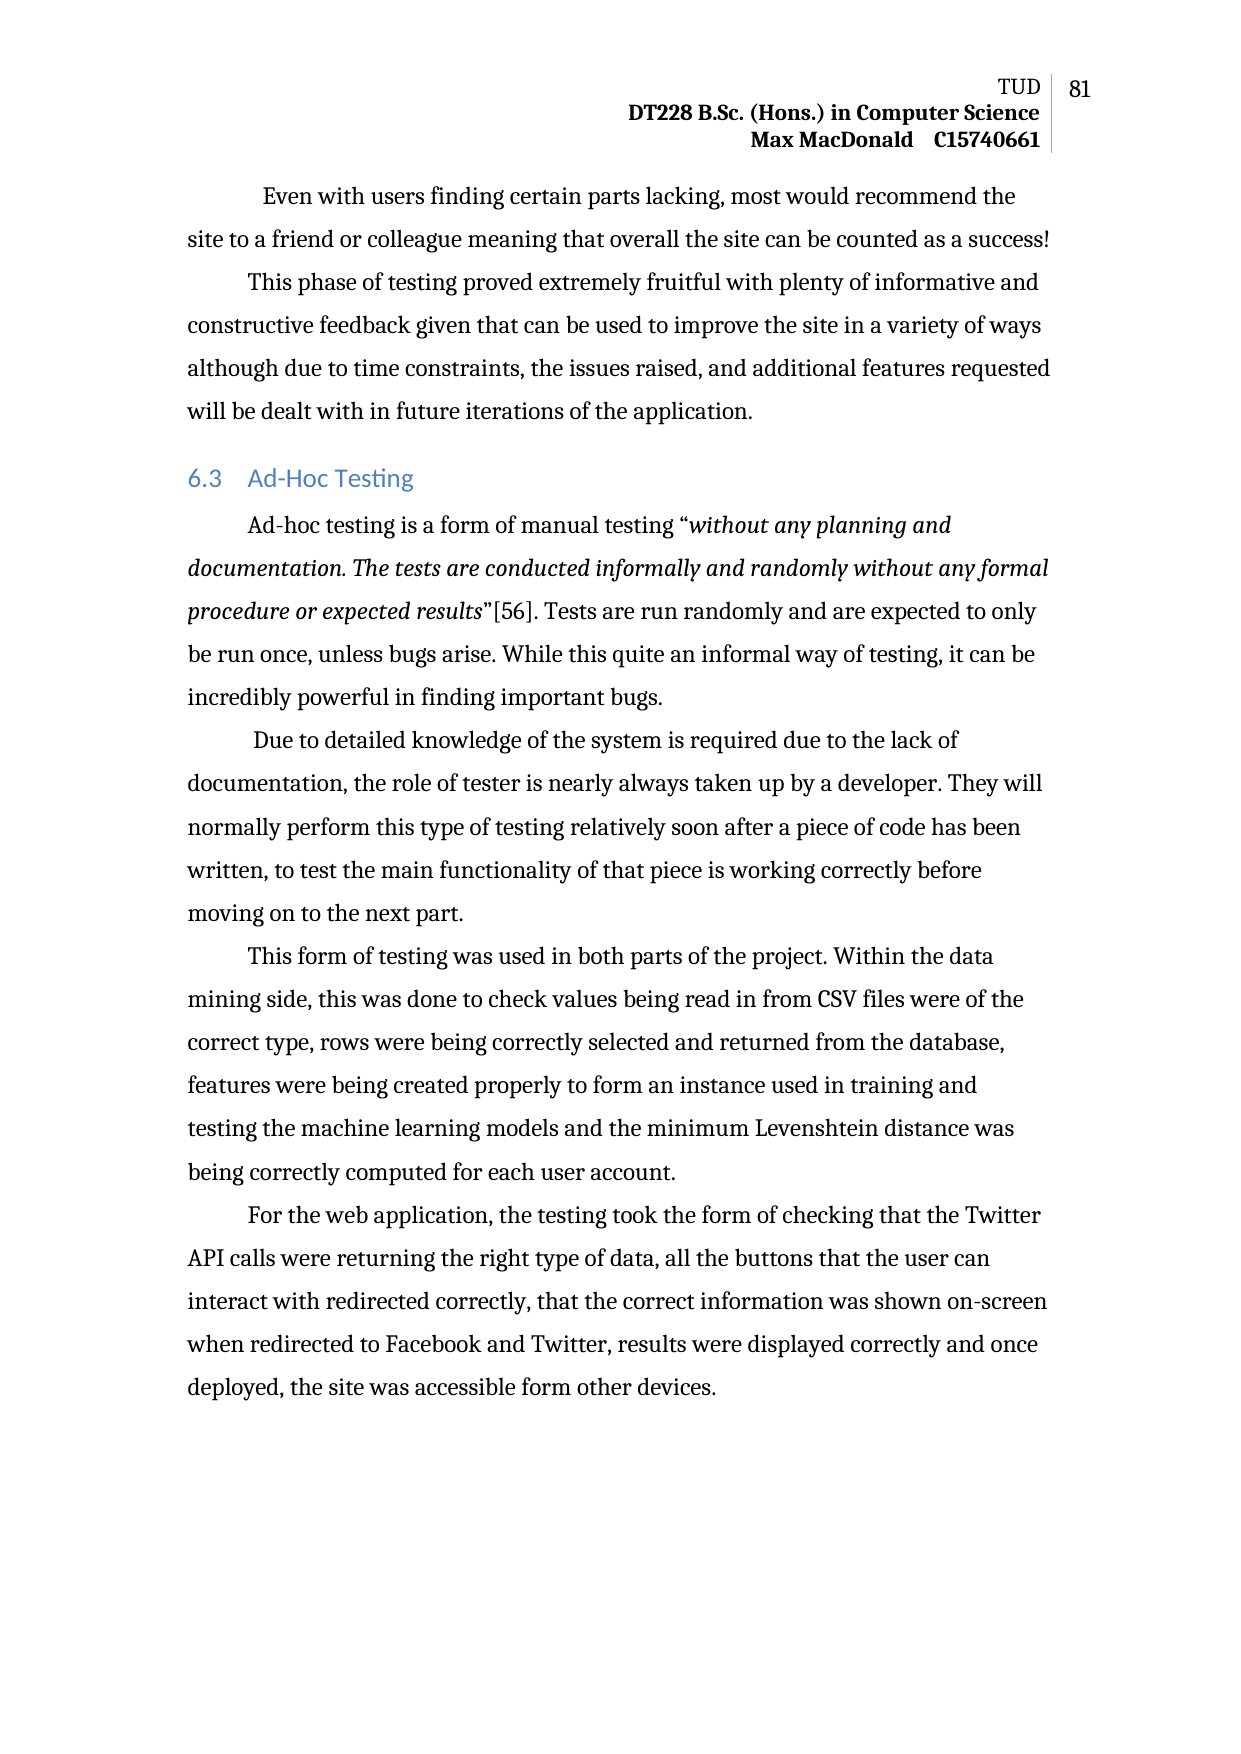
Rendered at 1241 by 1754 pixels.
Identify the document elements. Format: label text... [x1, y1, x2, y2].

text Due to detailed knowledge of the system is required due to the lack of documentation, the role of tester is nearly always taken up by a developer. They will normally perform this type of testing relatively soon after a piece of code has been written, to test the main functionality of that piece is working correctly before moving on to the next part. [187, 726, 1053, 927]
text Even with users finding certain parts lacking, most would recommend the site to a friend or colleague meaning that overall the site can be counted as a success! [187, 182, 1053, 253]
text For the web application, the testing took the form of checking that the Twitter API calls were returning the right type of data, all the buttons that the user can interact with redirected correctly, that the correct information was shown on-screen when redirected to Facebook and Twitter, results were displayed correctly and once deployed, the site was accessible form other devices. [187, 1201, 1053, 1402]
text Ad-hoc testing is a form of manual testing “without any planning and documentation. The tests are conducted informally and randomly without any formal procedure or expected results”[56]. Tests are run randomly and are expected to only be run once, unless bugs arise. While this quite an informal way of testing, it can be incredibly powerful in finding important bugs. [187, 511, 1053, 712]
text This form of testing was used in both parts of the project. Within the data mining side, this was done to check values being read in from CSV files were of the correct type, rows were being correctly selected and returned from the database, features were being created properly to form an instance used in training and testing the machine learning models and the minimum Levenshtein distance was being correctly computed for each user account. [187, 942, 1053, 1186]
text This phase of testing proved extremely fruitful with plenty of informative and constructive feedback given that can be used to improve the site in a variety of ways although due to time constraints, the issues raised, and additional features requested will be dealt with in future iterations of the application. [187, 268, 1053, 426]
subtitle Ad-Hoc Testing [187, 461, 1053, 494]
